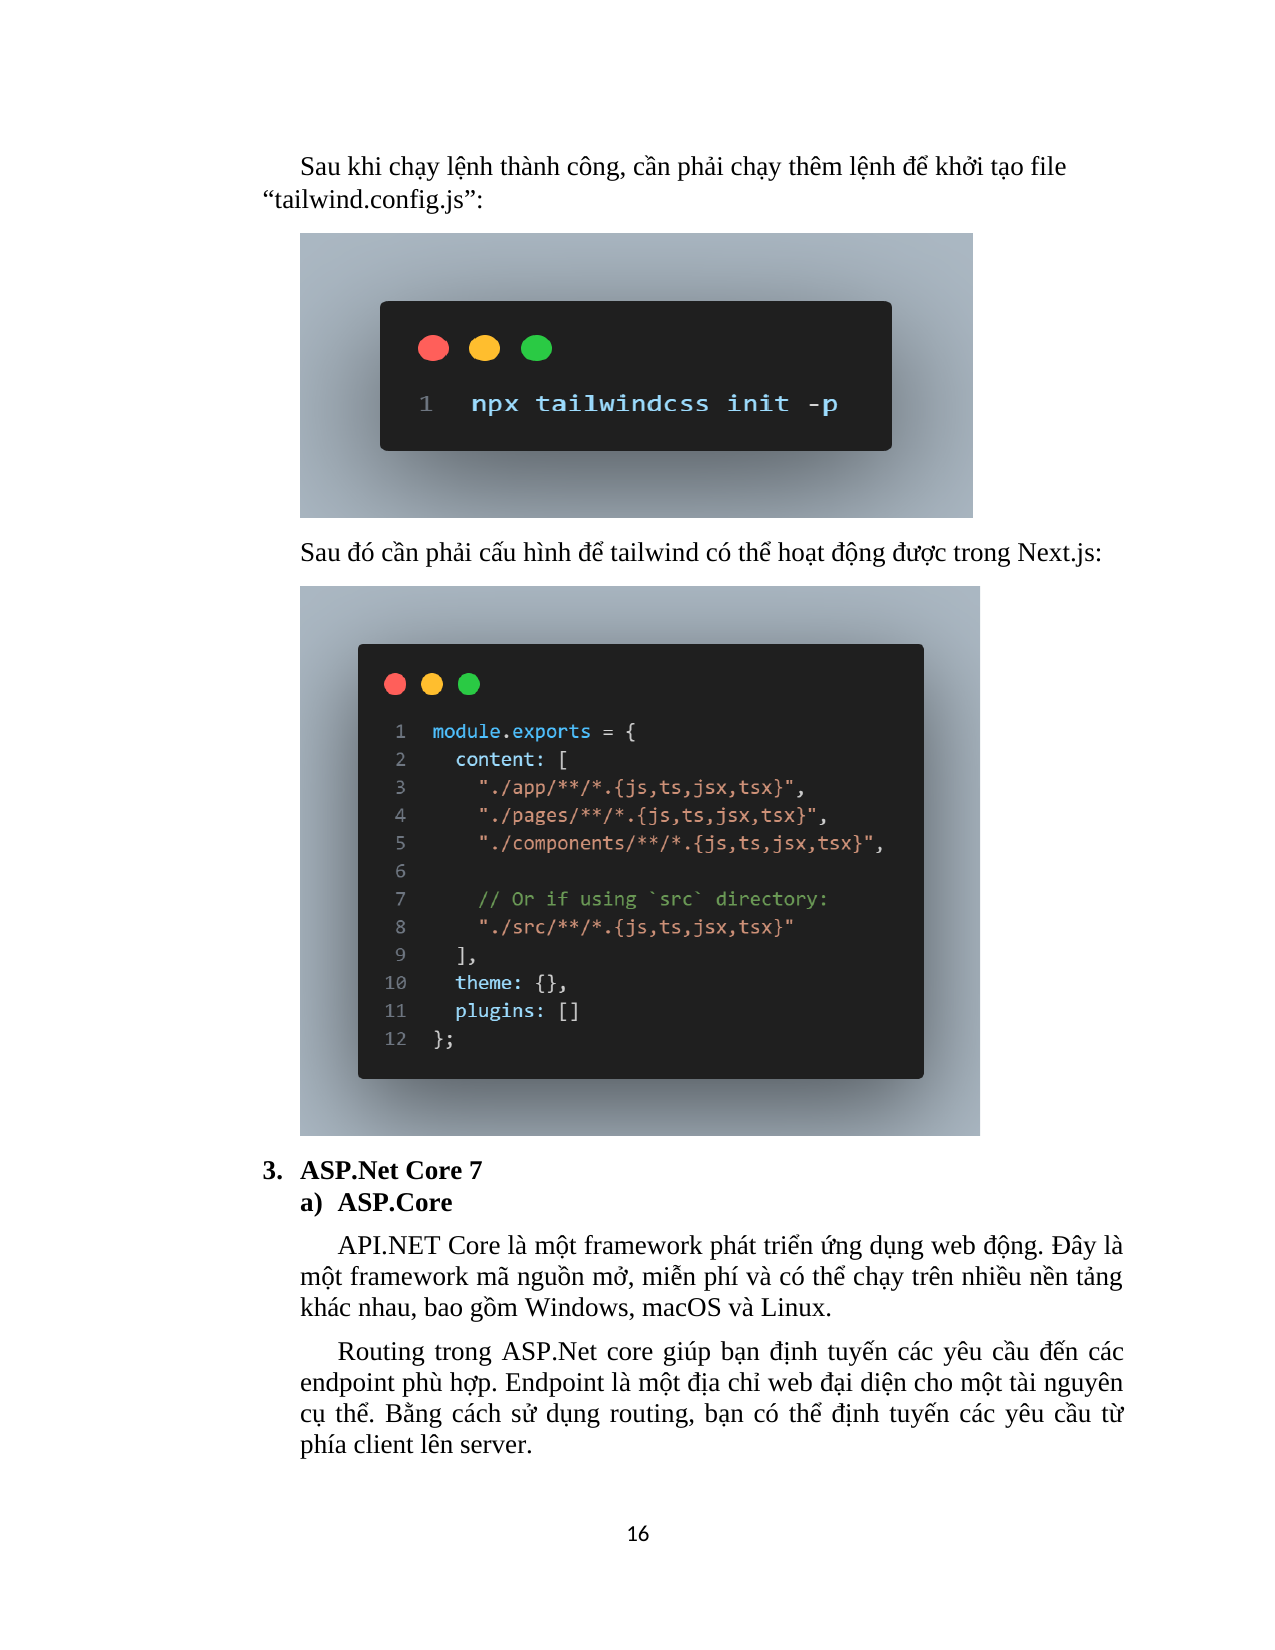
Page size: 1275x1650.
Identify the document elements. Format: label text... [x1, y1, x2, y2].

list ASP.Net Core 7 [262, 1154, 1125, 1186]
text Sau khi chạy lệnh thành công, cần phải chạy thêm lệnh để khởi tạo file “tailwind.config.js”: [262, 150, 1125, 215]
list ASP.Core [300, 1186, 1125, 1217]
text Sau đó cần phải cấu hình để tailwind có thể hoạt động được trong Next.js: [262, 536, 1125, 567]
picture [300, 586, 981, 1136]
picture [300, 233, 973, 518]
text Routing trong ASP.Net core giúp bạn định tuyến các yêu cầu đến các endpoint phù hợp. Endpoint là một địa chỉ web đại diện cho một tài nguyên cụ thể. Bằng cách sử dụng routing, bạn có thể định tuyến các yêu cầu từ phía client lên server. [300, 1335, 1125, 1460]
text API.NET Core là một framework phát triển ứng dụng web động. Đây là một framework mã nguồn mở, miễn phí và có thể chạy trên nhiều nền tảng khác nhau, bao gồm Windows, macOS và Linux. [300, 1229, 1125, 1323]
